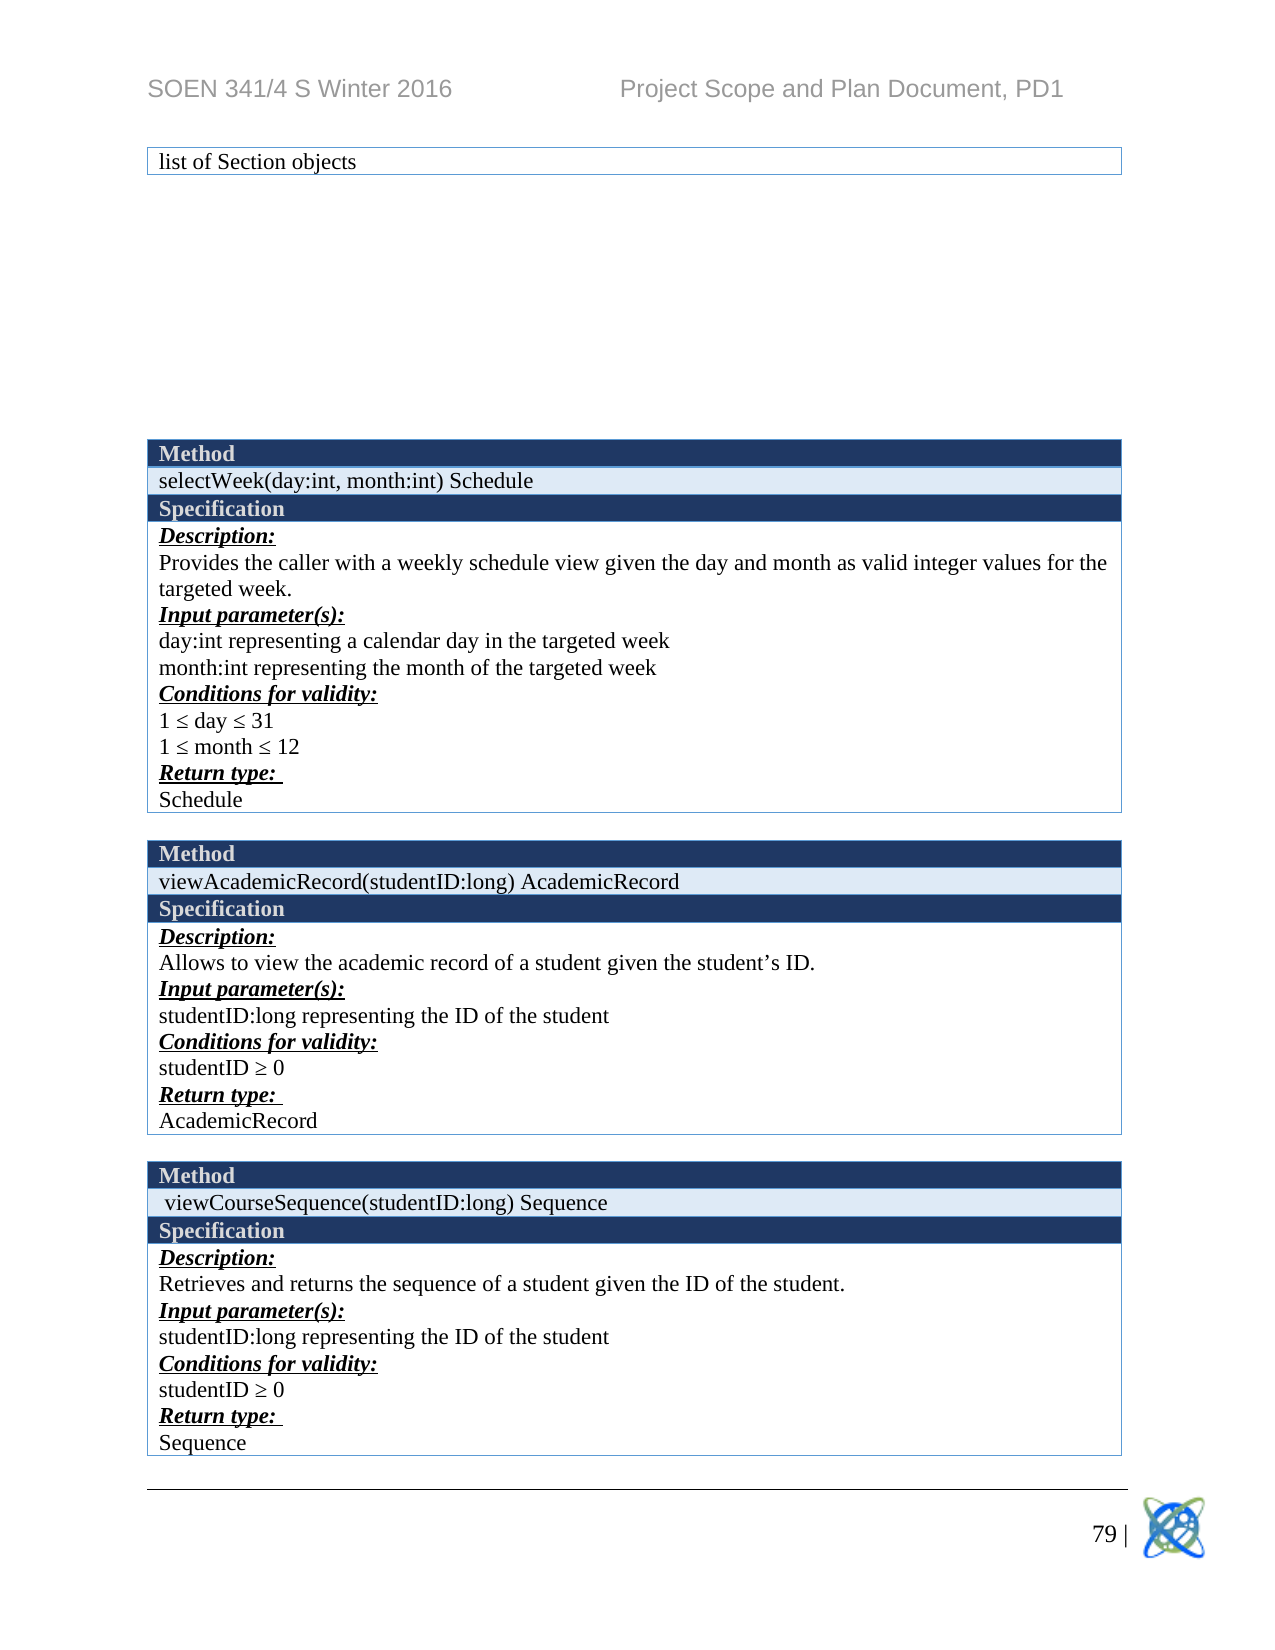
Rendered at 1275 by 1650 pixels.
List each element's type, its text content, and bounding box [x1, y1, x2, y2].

table_cell Specification [148, 895, 1121, 922]
table_cell viewAcademicRecord(studentID:long) AcademicRecord [148, 868, 1121, 894]
table_header Method [148, 440, 1121, 466]
table_cell Description: Provides the caller with a weekly schedule view given the day and month as valid integer values for the targeted week. Input parameter(s): day:int representing a calendar day in the targeted week month:int representing the month of the targeted week Conditions for validity: 1 ≤ day ≤ 31 1 ≤ month ≤ 12 Return type: Schedule [148, 522, 1121, 812]
table_header Method [148, 841, 1121, 867]
picture [1123, 1490, 1224, 1566]
table_cell Description: Retrieves and returns the sequence of a student given the ID of the student. Input parameter(s): studentID:long representing the ID of the student Conditions for validity: studentID ≥ 0 Return type: Sequence [148, 1244, 1121, 1455]
table_header Method [148, 1162, 1121, 1188]
table_cell Specification [148, 1217, 1121, 1243]
table_cell Description: Allows to view the academic record of a student given the student’s ID. Input parameter(s): studentID:long representing the ID of the student Conditions for validity: studentID ≥ 0 Return type: AcademicRecord [148, 923, 1121, 1133]
table_cell viewCourseSequence(studentID:long) Sequence [148, 1189, 1121, 1216]
table_cell Specification [148, 495, 1121, 521]
table_cell selectWeek(day:int, month:int) Schedule [148, 468, 1121, 494]
